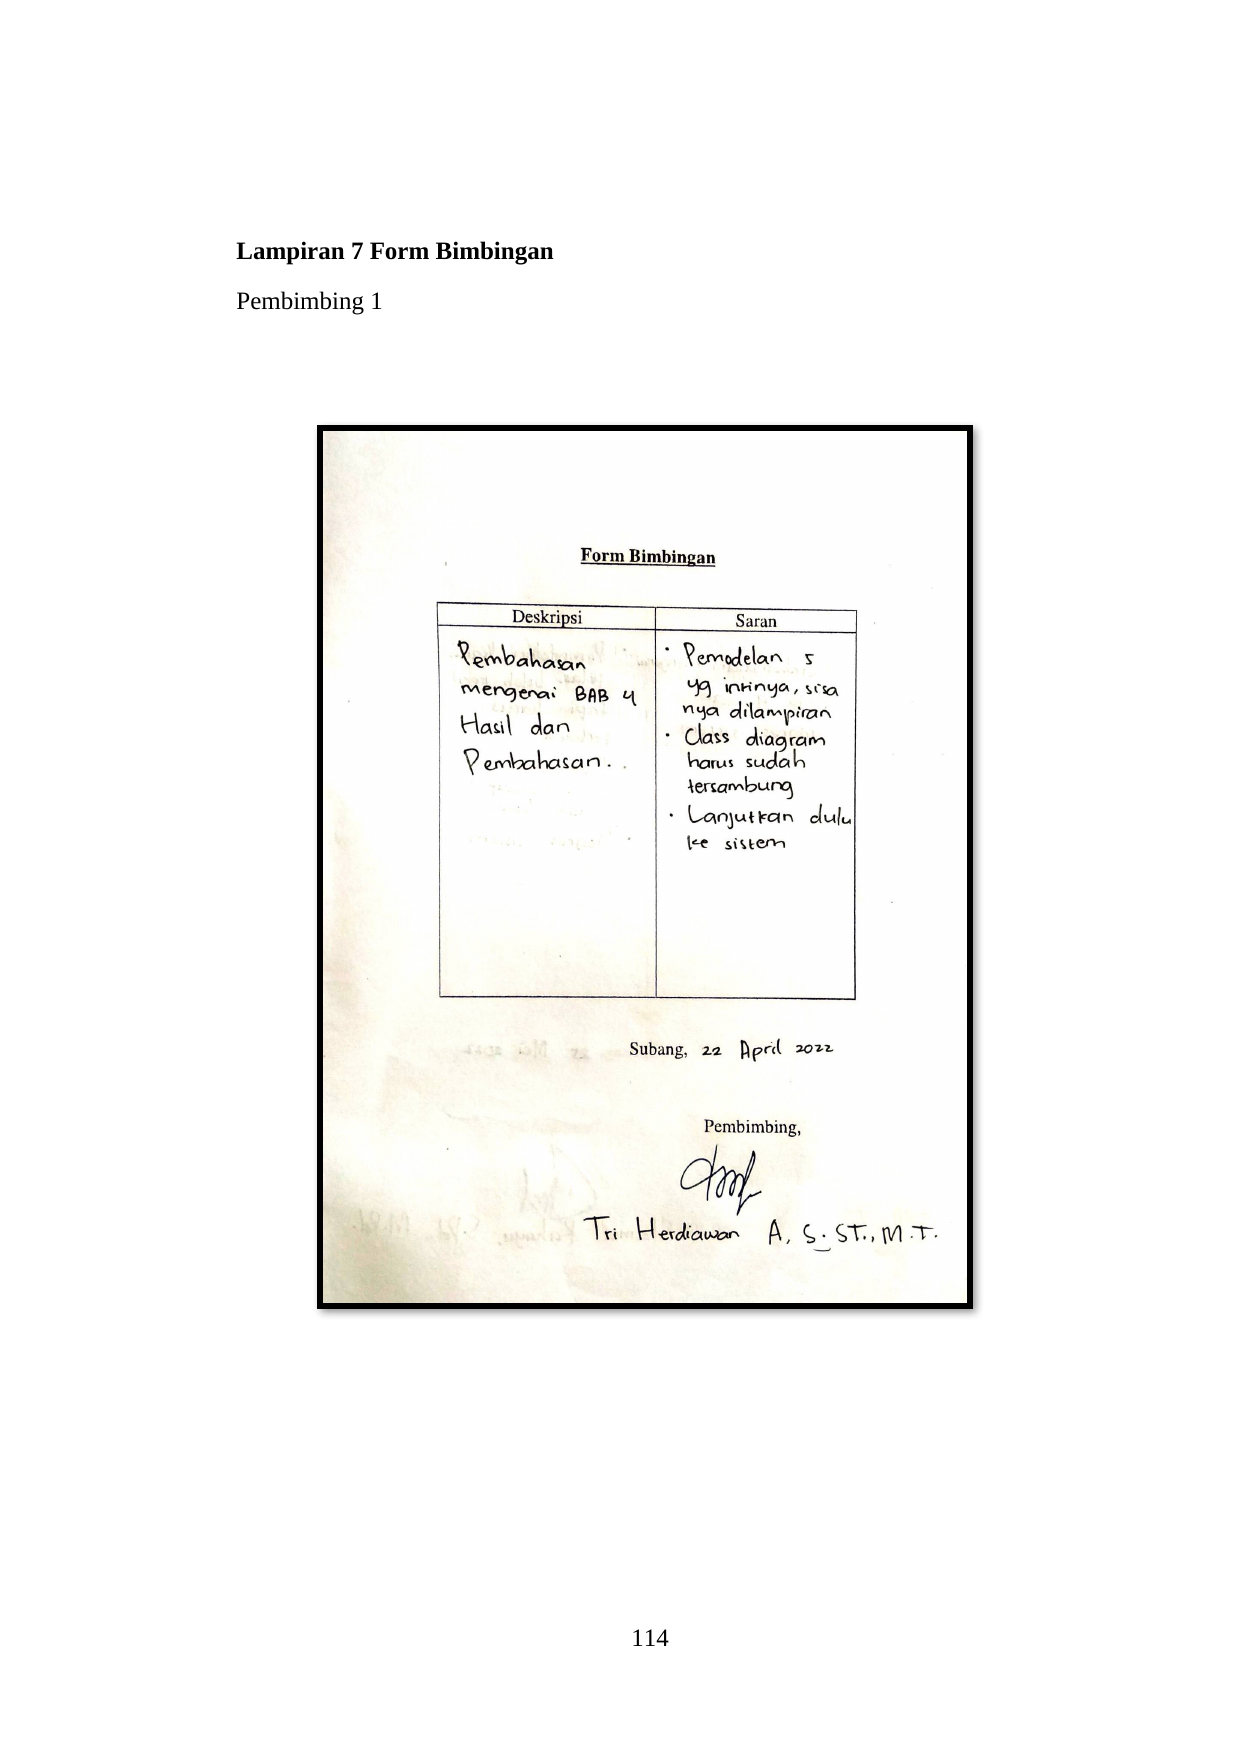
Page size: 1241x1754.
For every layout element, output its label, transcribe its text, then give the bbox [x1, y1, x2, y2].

text Lampiran 7 Form Bimbingan [236, 236, 1063, 265]
text Pembimbing 1 [236, 286, 1063, 314]
picture [323, 431, 967, 1303]
